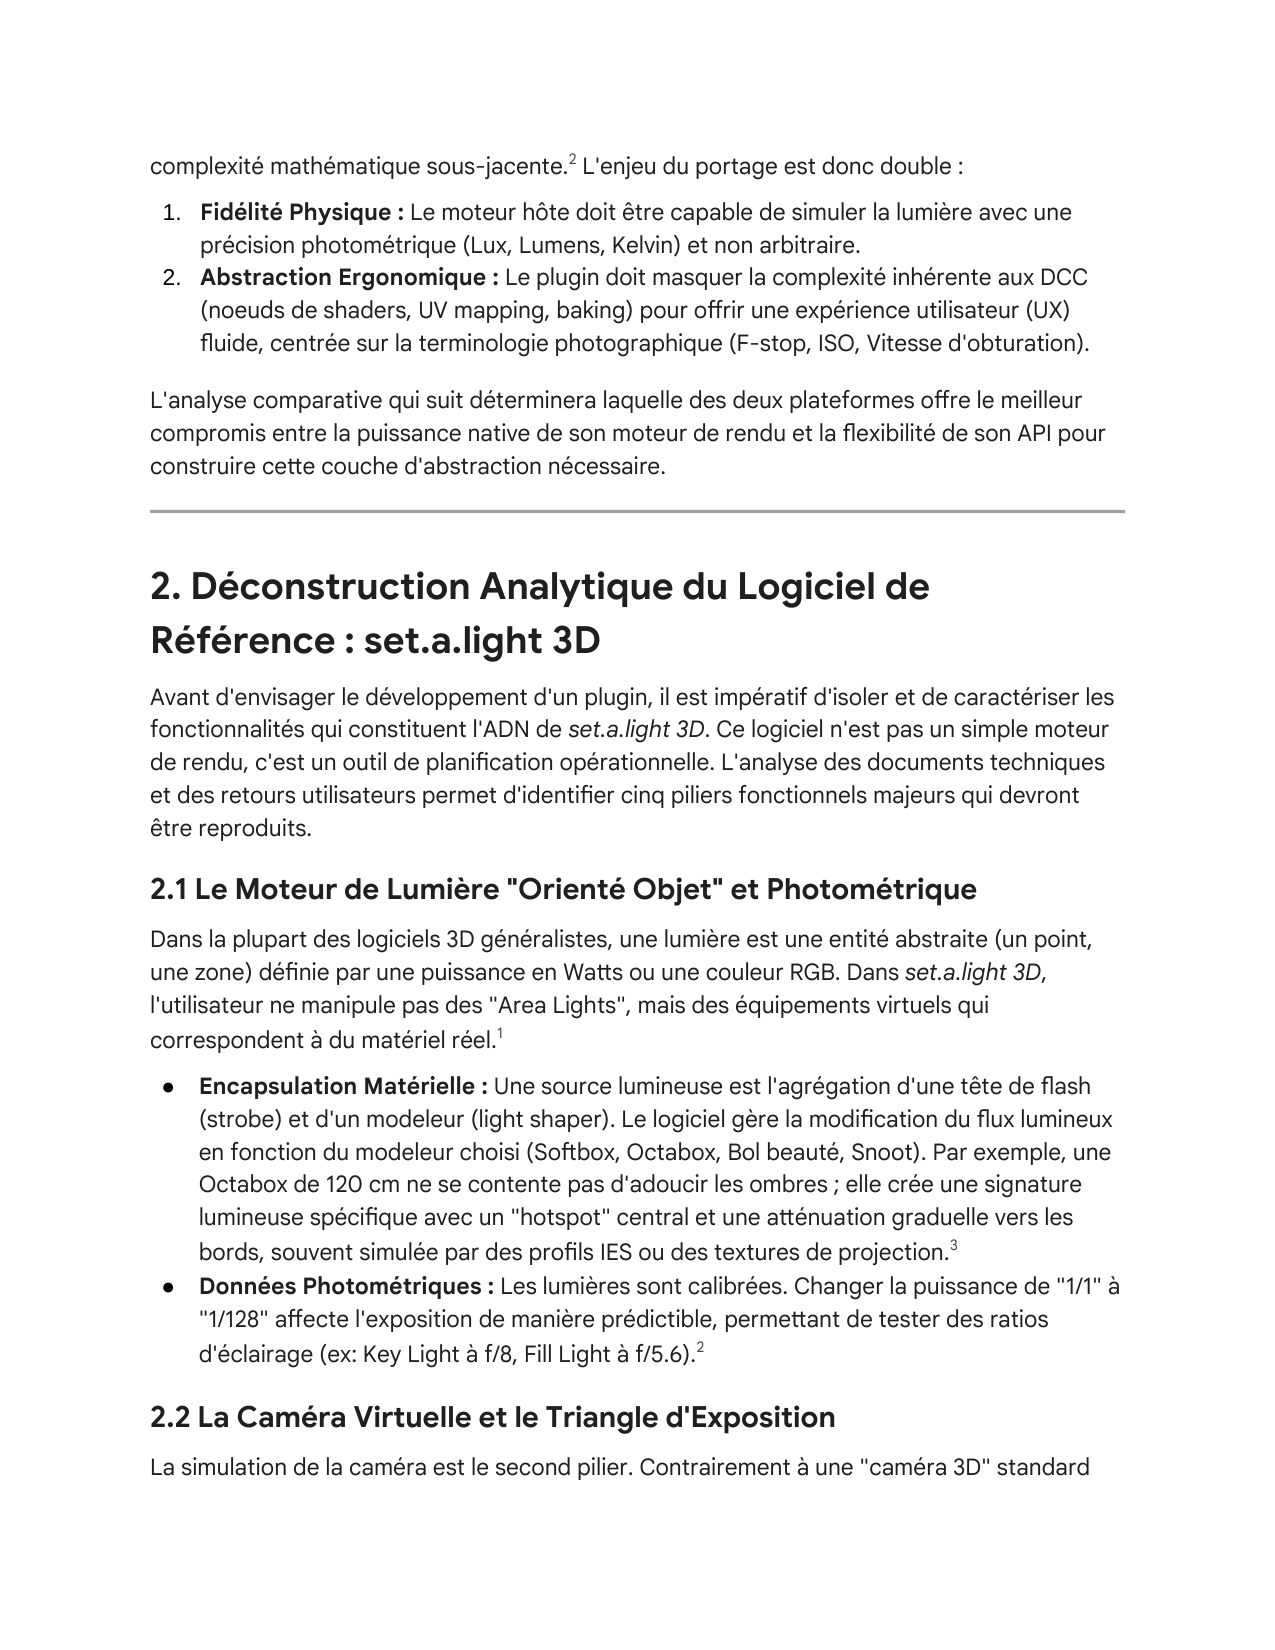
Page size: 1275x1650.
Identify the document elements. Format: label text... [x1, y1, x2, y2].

text Dans la plupart des logiciels 3D généralistes, une lumière est une entité abstraite (un point, une zone) définie par une puissance en Watts ou une couleur RGB. Dans set.a.light 3D, l'utilisateur ne manipule pas des "Area Lights", mais des équipements virtuels qui correspondent à du matériel réel.1 [150, 926, 1125, 1056]
text Avant d'envisager le développement d'un plugin, il est impératif d'isoler et de caractériser les fonctionnalités qui constituent l'ADN de set.a.light 3D. Ce logiciel n'est pas un simple moteur de rendu, c'est un outil de planification opérationnelle. L'analyse des documents techniques et des retours utilisateurs permet d'identifier cinq piliers fonctionnels majeurs qui devront être reproduits. [150, 683, 1125, 843]
subtitle 2.1 Le Moteur de Lumière "Orienté Objet" et Photométrique [150, 872, 1125, 908]
list Données Photométriques : Les lumières sont calibrées. Changer la puissance de "1/1" à "1/128" affecte l'exposition de manière prédictible, permettant de tester des ratios d'éclairage (ex: Key Light à f/8, Fill Light à f/5.6).2 [161, 1272, 1125, 1369]
list Abstraction Ergonomique : Le plugin doit masquer la complexité inhérente aux DCC (noeuds de shaders, UV mapping, baking) pour offrir une expérience utilisateur (UX) fluide, centrée sur la terminologie photographique (F-stop, ISO, Vitesse d'obturation). [162, 264, 1125, 358]
subtitle 2. Déconstruction Analytique du Logiciel de Référence : set.a.light 3D [150, 514, 1125, 664]
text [150, 150, 1125, 181]
text L'analyse comparative qui suit déterminera laquelle des deux plateformes offre le meilleur compromis entre la puissance native de son moteur de rendu et la flexibilité de son API pour construire cette couche d'abstraction nécessaire. [150, 387, 1125, 481]
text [150, 1453, 1125, 1482]
list Encapsulation Matérielle : Une source lumineuse est l'agrégation d'une tête de flash (strobe) et d'un modeleur (light shaper). Le logiciel gère la modification du flux lumineux en fonction du modeleur choisi (Softbox, Octabox, Bol beauté, Snoot). Par exemple, une Octabox de 120 cm ne se contente pas d'adoucir les ombres ; elle crée une signature lumineuse spécifique avec un "hotspot" central et une atténuation graduelle vers les bords, souvent simulée par des profils IES ou des textures de projection.3 [161, 1072, 1125, 1268]
subtitle 2.2 La Caméra Virtuelle et le Triangle d'Exposition [150, 1399, 1125, 1435]
list Fidélité Physique : Le moteur hôte doit être capable de simuler la lumière avec une précision photométrique (Lux, Lumens, Kelvin) et non arbitraire. [162, 198, 1125, 260]
